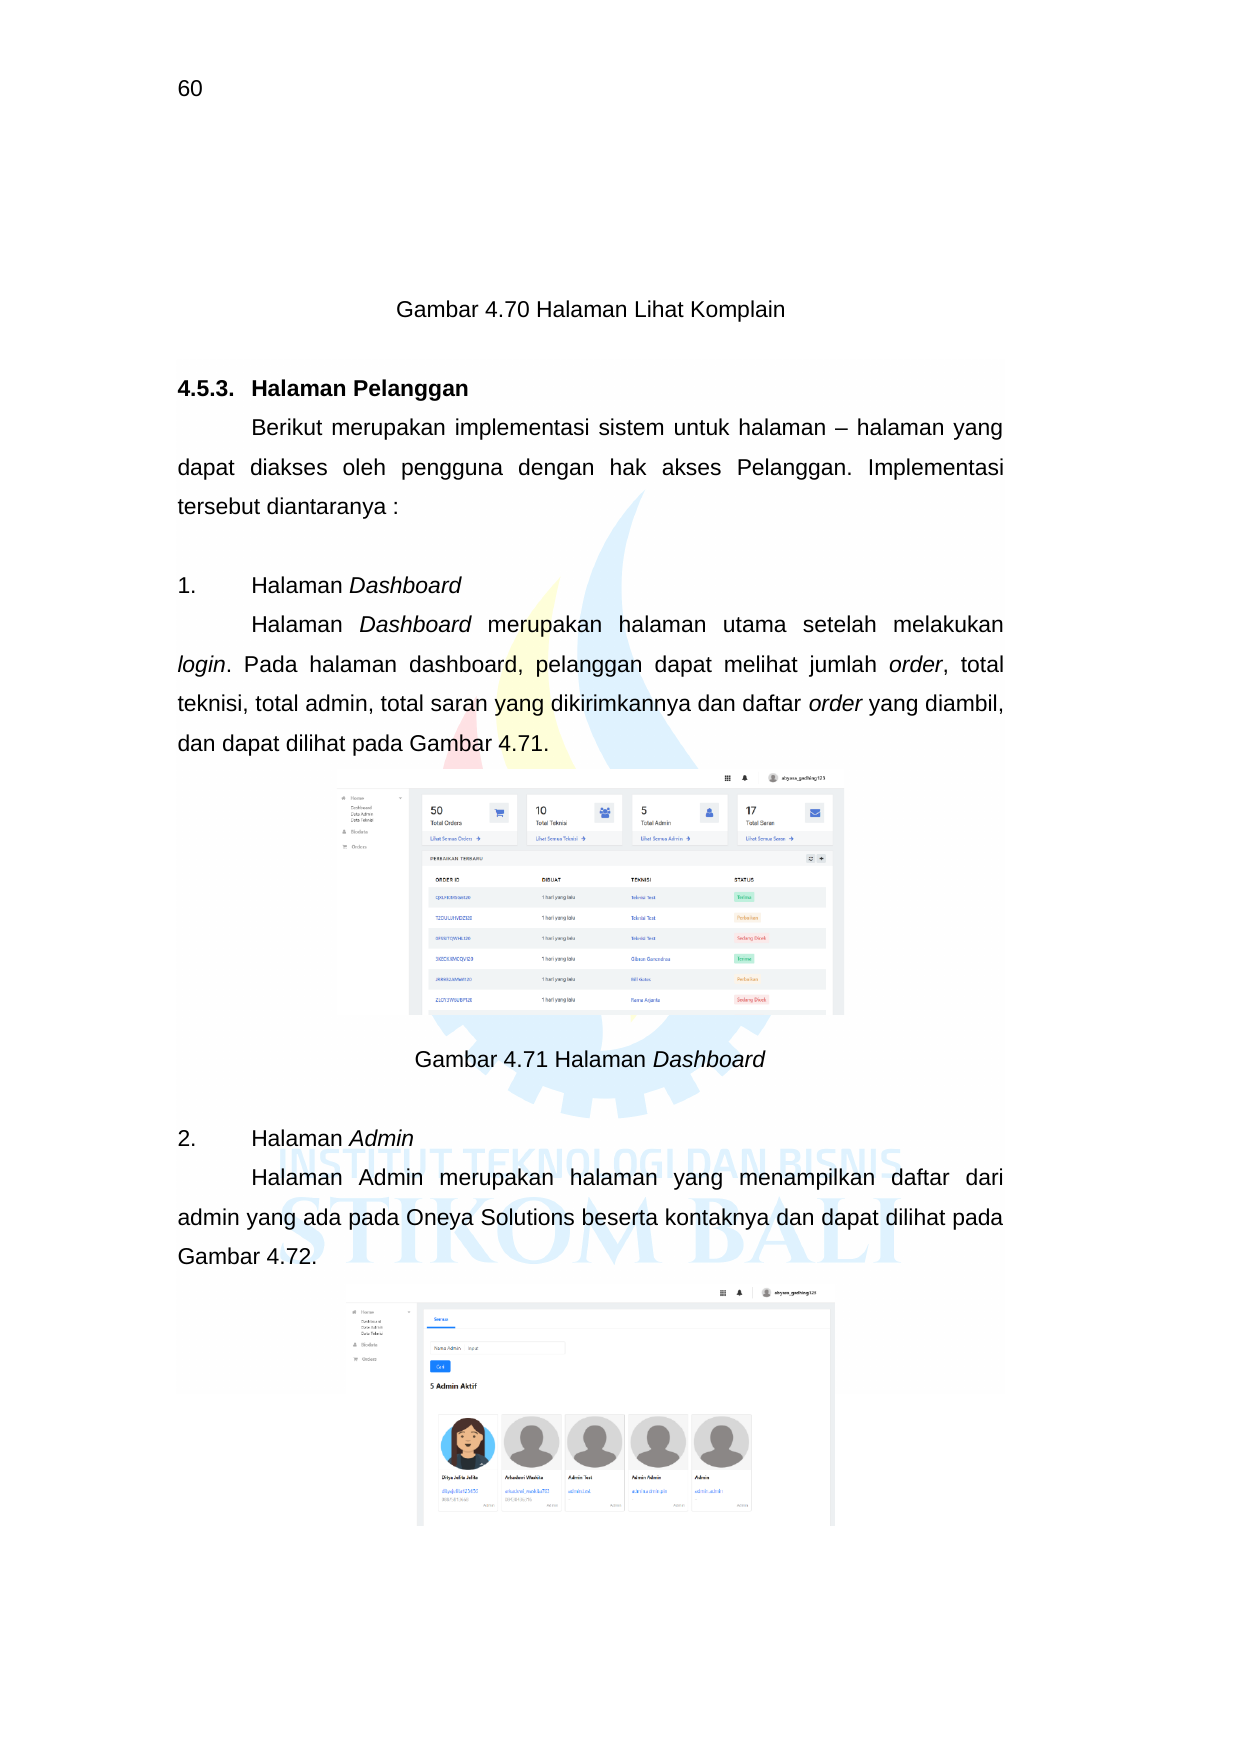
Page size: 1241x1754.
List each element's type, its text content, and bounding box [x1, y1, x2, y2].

picture [336, 769, 845, 1015]
picture [346, 1284, 835, 1526]
list Halaman Pelanggan [177, 374, 1004, 401]
list Halaman Dashboard [177, 572, 1004, 598]
text Gambar 4.70 Halaman Lihat Komplain [177, 296, 1004, 322]
list Berikut merupakan implementasi sistem untuk halaman – halaman yang dapat diakses oleh pengguna dengan hak akses Pelanggan. Implementasi tersebut diantaranya : [177, 414, 1004, 519]
list Halaman Admin merupakan halaman yang menampilkan daftar dari admin yang ada pada Oneya Solutions beserta kontaknya dan dapat dilihat pada Gambar 4.72. [177, 1164, 1004, 1269]
list Halaman Dashboard merupakan halaman utama setelah melakukan login. Pada halaman dashboard, pelanggan dapat melihat jumlah order, total teknisi, total admin, total saran yang dikirimkannya dan daftar order yang diambil, dan dapat dilihat pada Gambar 4.71. [177, 611, 1004, 756]
list Halaman Admin [177, 1125, 1004, 1151]
text Gambar 4.71 Halaman Dashboard [177, 1046, 1004, 1072]
